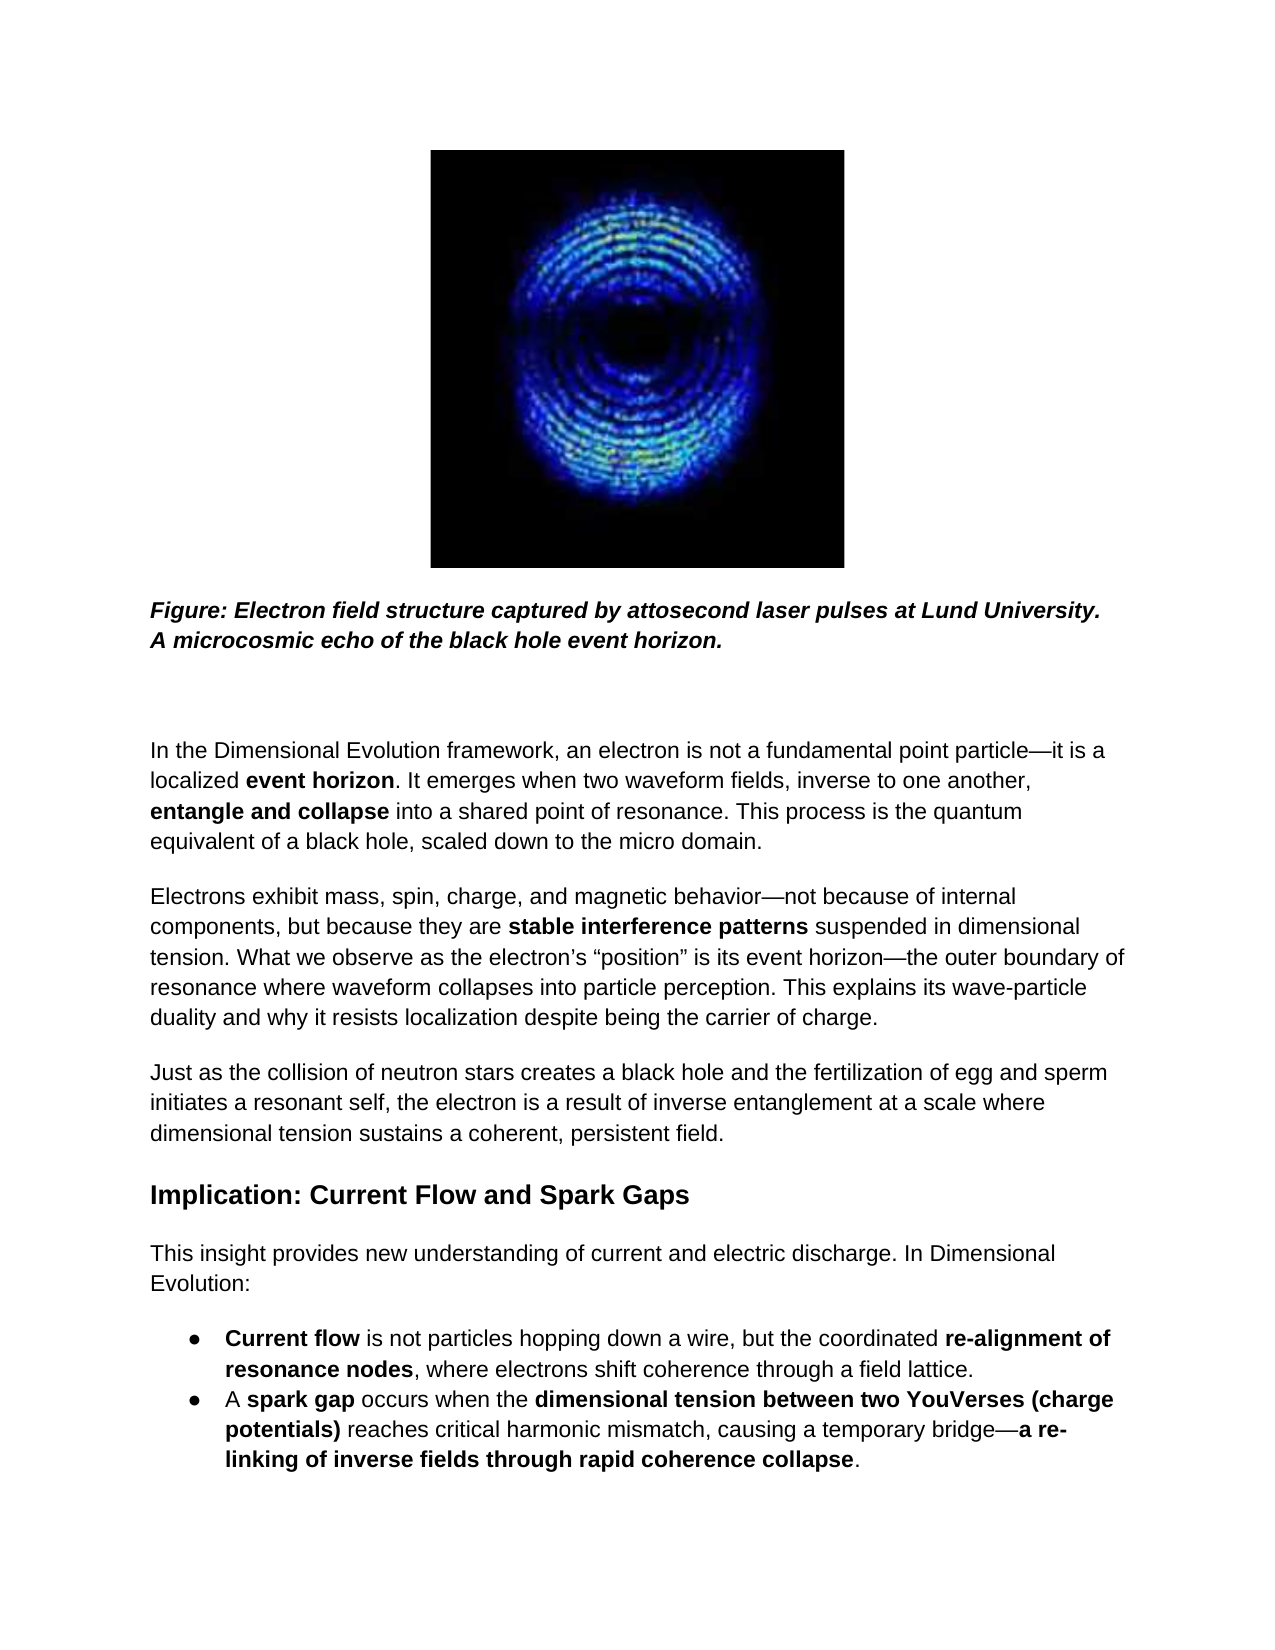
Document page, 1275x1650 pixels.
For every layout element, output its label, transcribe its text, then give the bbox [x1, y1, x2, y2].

subtitle Implication: Current Flow and Spark Gaps [150, 1179, 1125, 1210]
text Electrons exhibit mass, spin, charge, and magnetic behavior—not because of internal components, but because they are stable interference patterns suspended in dimensional tension. What we observe as the electron’s “position” is its event horizon—the outer boundary of resonance where waveform collapses into particle perception. This explains its wave-particle duality and why it resists localization despite being the carrier of charge. [150, 883, 1125, 1030]
list Current flow is not particles hopping down a wire, but the coordinated re-alignment of resonance nodes, where electrons shift coherence through a field lattice. [187, 1325, 1125, 1382]
text Just as the collision of neutron stars creates a black hole and the fertilization of egg and sperm initiates a resonant self, the electron is a result of inverse entanglement at a scale where dimensional tension sustains a coherent, persistent field. [150, 1059, 1125, 1146]
picture [430, 150, 845, 568]
text This insight provides new understanding of current and electric discharge. In Dimensional Evolution: [150, 1240, 1125, 1296]
text In the Dimensional Evolution framework, an electron is not a fundamental point particle—it is a localized event horizon. It emerges when two waveform fields, inverse to one another, entangle and collapse into a shared point of resonance. This process is the quantum equivalent of a black hole, scaled down to the micro domain. [150, 737, 1125, 854]
text Figure: Electron field structure captured by attosecond laser pulses at Lund University. A microcosmic echo of the black hole event horizon. [150, 597, 1125, 653]
list A spark gap occurs when the dimensional tension between two YouVerses (charge potentials) reaches critical harmonic mismatch, causing a temporary bridge—a re-linking of inverse fields through rapid coherence collapse. [187, 1386, 1125, 1472]
